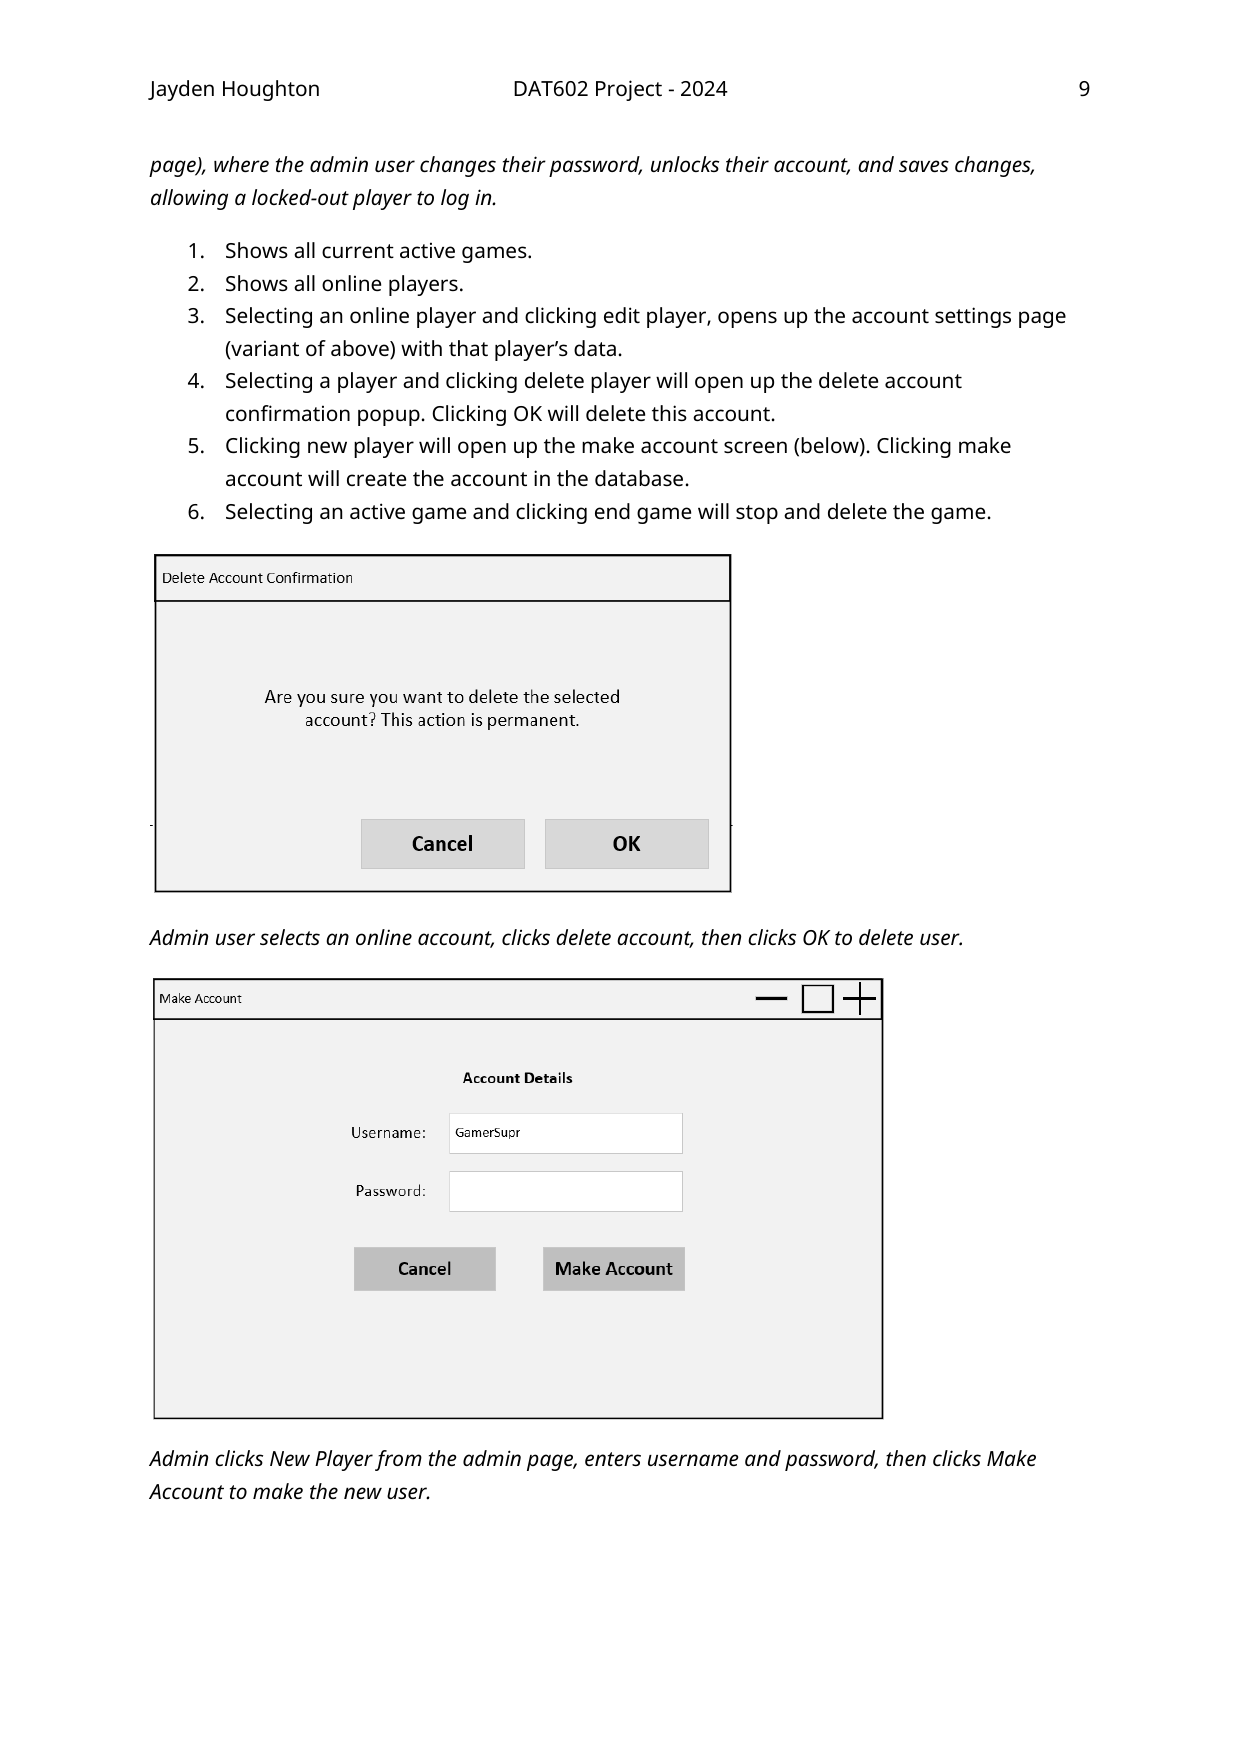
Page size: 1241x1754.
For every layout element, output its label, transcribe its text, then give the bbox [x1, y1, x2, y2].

list Selecting a player and clicking delete player will open up the delete account confirmation popup. Clicking OK will delete this account. [187, 366, 1090, 427]
list Selecting an active game and clicking end game will stop and delete the game. [187, 497, 1090, 525]
list Clicking new player will open up the make account screen (below). Clicking make account will create the account in the database. [187, 432, 1090, 493]
text Admin user selects an online account, clicks delete account, then clicks OK to delete user. [150, 923, 1090, 951]
picture [150, 550, 733, 898]
list Shows all current active games. [187, 236, 1090, 264]
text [150, 150, 1090, 211]
list Shows all online players. [187, 269, 1090, 297]
text Admin clicks New Player from the admin page, enters username and password, then clicks Make Account to make the new user. [150, 1444, 1090, 1505]
list Selecting an online player and clicking edit player, opens up the account settings page (variant of above) with that player’s data. [187, 301, 1090, 362]
picture [150, 976, 885, 1420]
